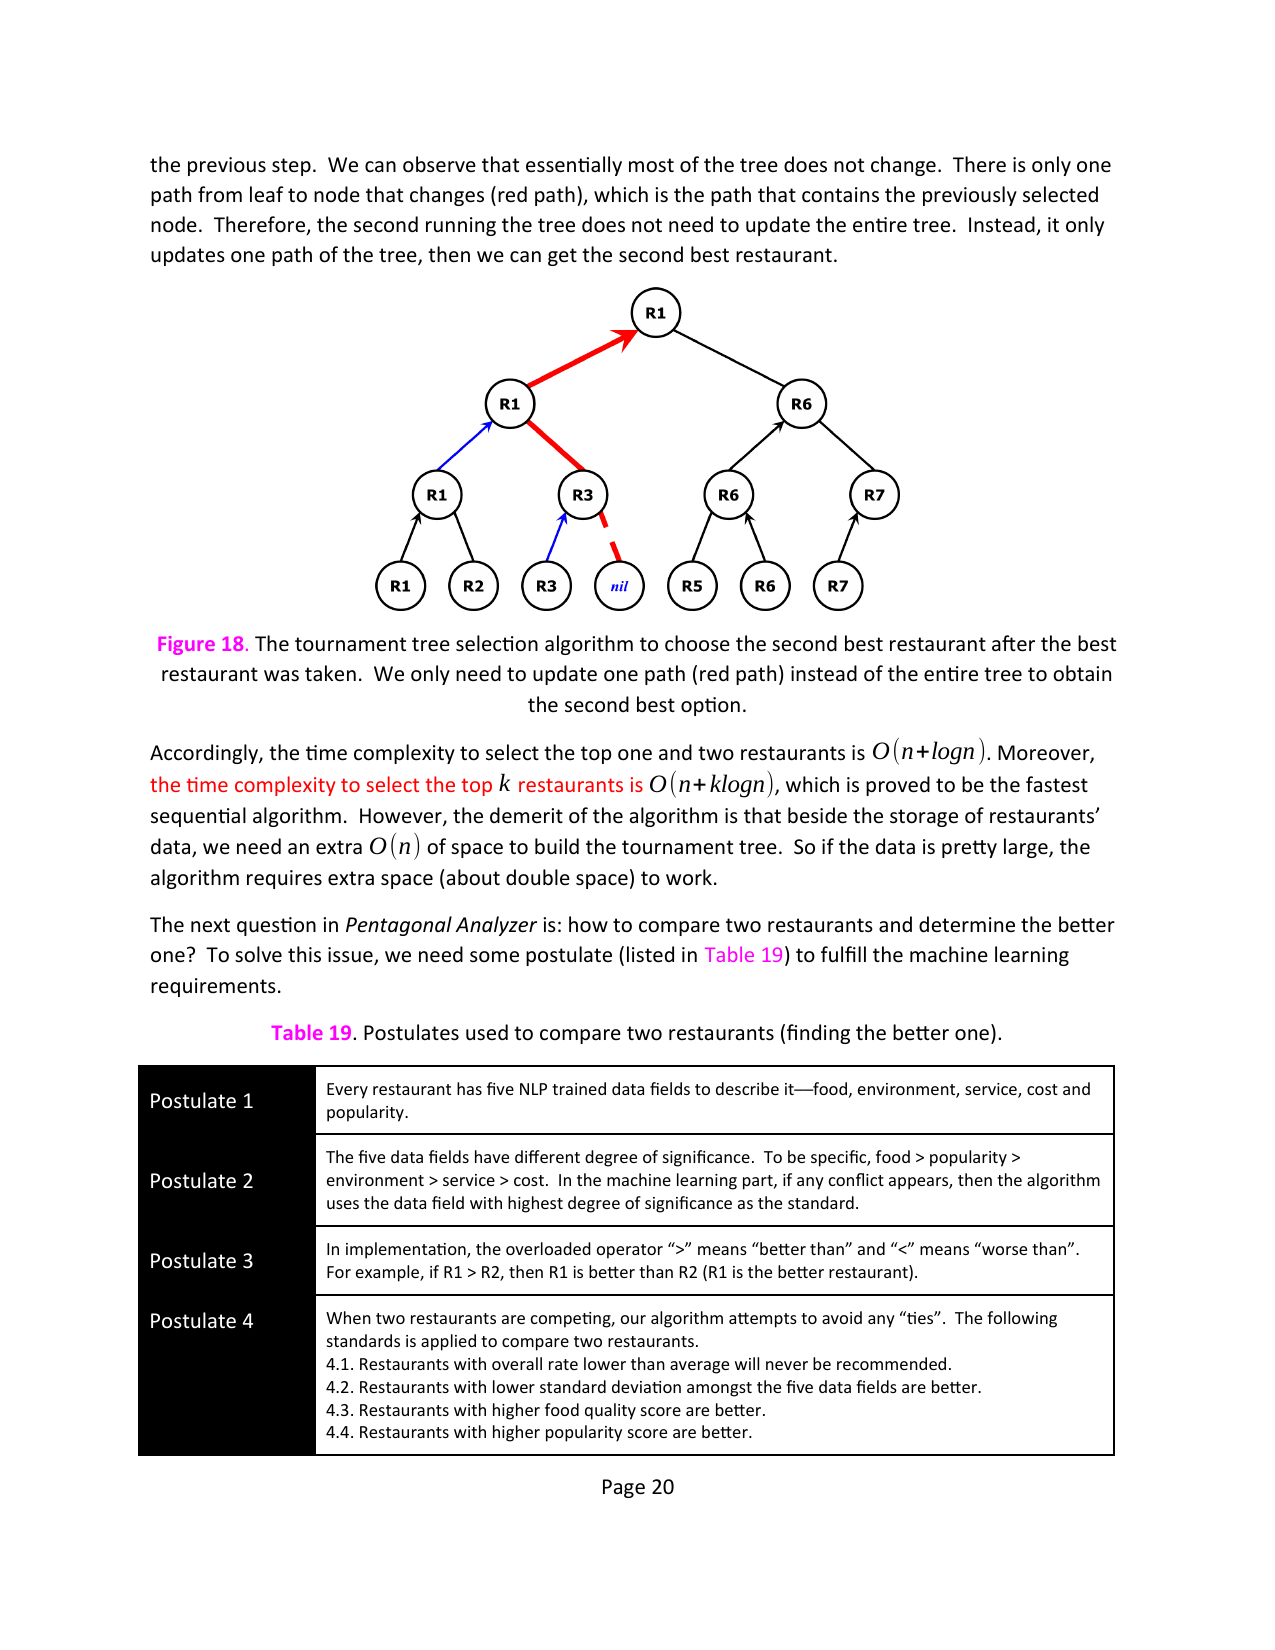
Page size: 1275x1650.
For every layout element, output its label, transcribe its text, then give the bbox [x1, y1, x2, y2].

text Accordingly, the time complexity to select the top one and two restaurants is . Moreover, the time complexity to select the top restaurants is , which is proved to be the fastest sequential algorithm. However, the demerit of the algorithm is that beside the storage of restaurants’ data, we need an extra of space to build the tournament tree. So if the data is pretty large, the algorithm requires extra space (about double space) to work. [150, 737, 1125, 891]
table_cell Postulate 3 [140, 1227, 314, 1294]
text The next question in Pentagonal Analyzer is: how to compare two restaurants and determine the better one? To solve this issue, we need some postulate (listed in Table 19) to fulfill the machine learning requirements. [150, 910, 1125, 999]
table_cell Postulate 4 [140, 1296, 314, 1454]
table_header Every restaurant has five NLP trained data fields to describe it──food, environment, service, cost and popularity. [316, 1067, 1113, 1133]
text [150, 150, 1125, 269]
table_cell In implementation, the overloaded operator “>” means “better than” and “<” means “worse than”. For example, if R1 > R2, then R1 is better than R2 (R1 is the better restaurant). [316, 1227, 1113, 1294]
picture [375, 287, 900, 611]
text Table 19. Postulates used to compare two restaurants (finding the better one). [150, 1018, 1125, 1046]
table_header Postulate 1 [140, 1067, 314, 1133]
table_cell The five data fields have different degree of significance. To be specific, food > popularity > environment > service > cost. In the machine learning part, if any conflict appears, then the algorithm uses the data field with highest degree of significance as the standard. [316, 1135, 1113, 1225]
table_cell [316, 1296, 1113, 1454]
table_cell Postulate 2 [140, 1135, 314, 1225]
text Figure 18. The tournament tree selection algorithm to choose the second best restaurant after the best restaurant was taken. We only need to update one path (red path) instead of the entire tree to obtain the second best option. [150, 629, 1125, 718]
